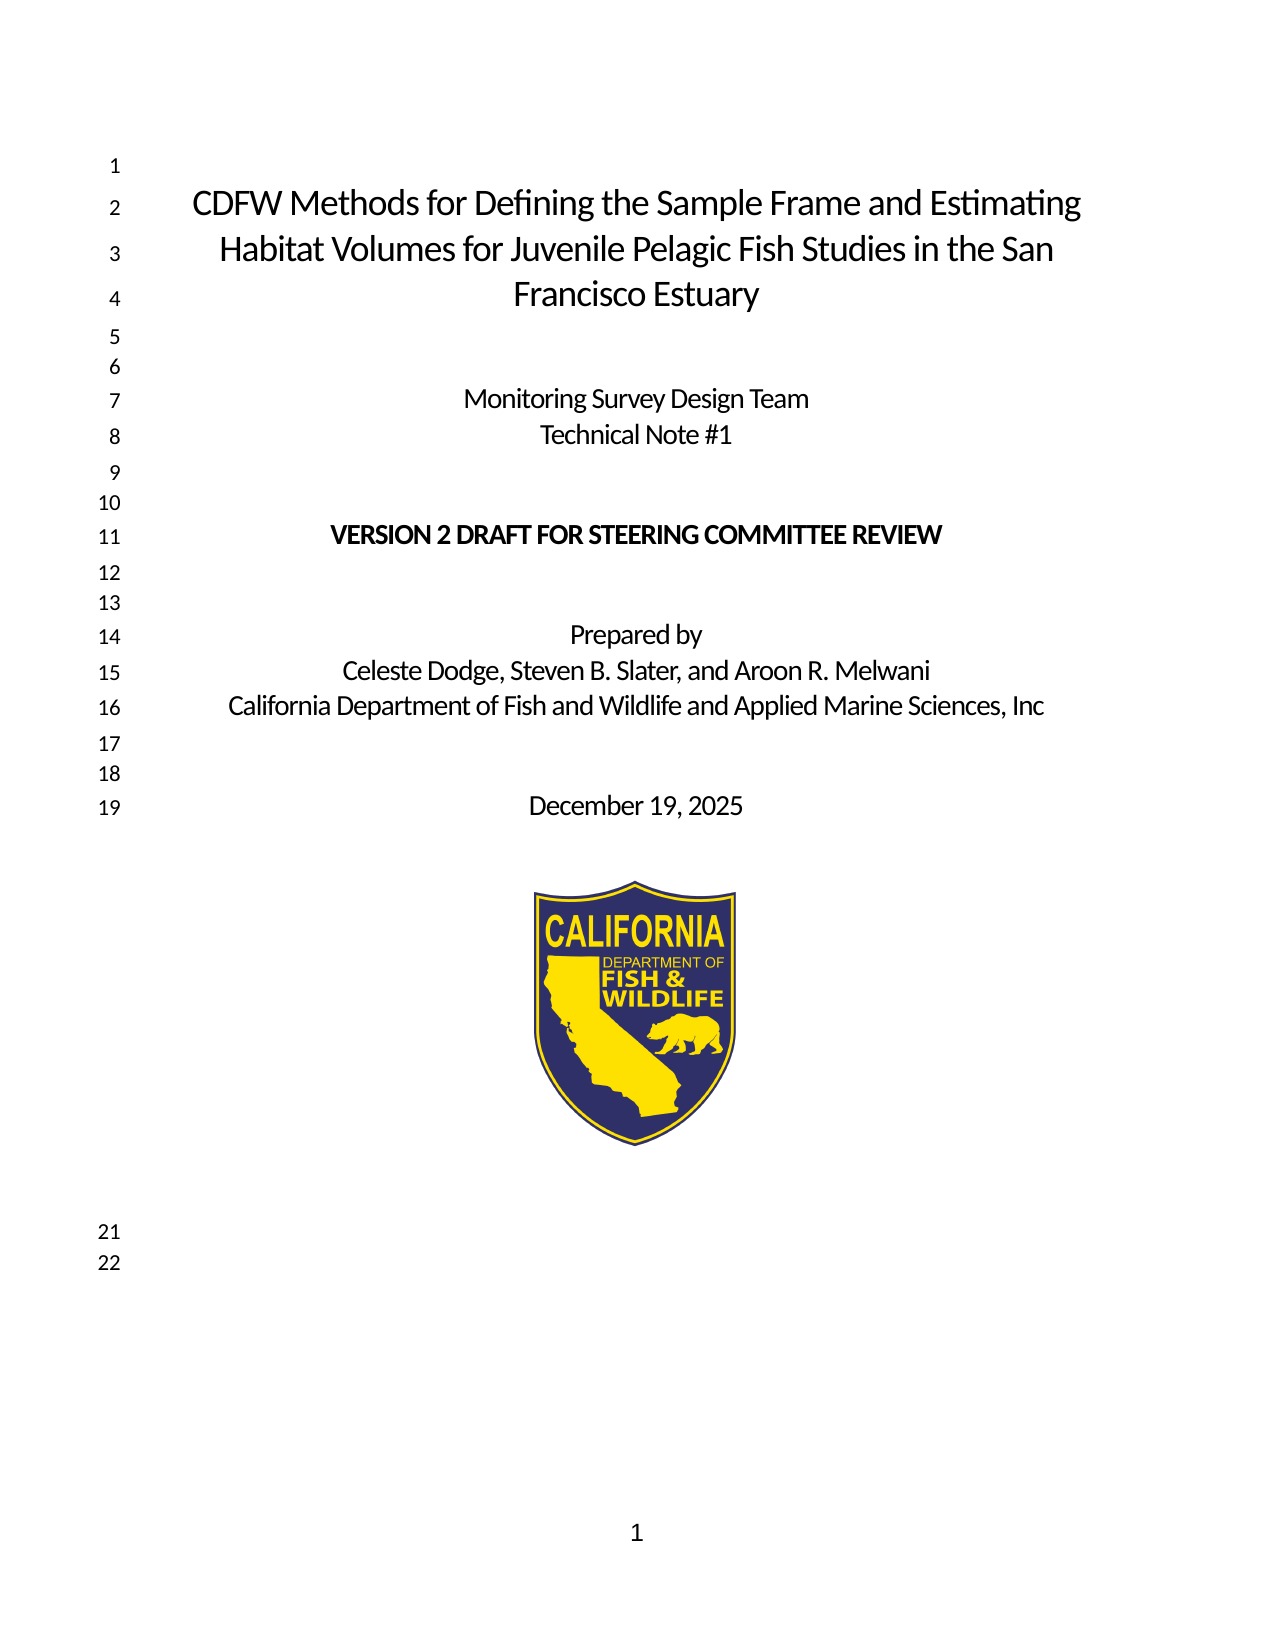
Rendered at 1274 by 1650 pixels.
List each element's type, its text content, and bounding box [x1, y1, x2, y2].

title VERSION 2 DRAFT FOR STEERING COMMITTEE REVIEW [150, 516, 1123, 552]
picture [464, 843, 811, 1189]
title Celeste Dodge, Steven B. Slater, and Aroon R. Melwani [150, 652, 1123, 687]
title Prepared by [150, 616, 1123, 652]
title December 19, 2025 [150, 787, 1123, 823]
title CDFW Methods for Defining the Sample Frame and Estimating Habitat Volumes for Juvenile Pelagic Fish Studies in the San Francisco Estuary [150, 179, 1123, 316]
title California Department of Fish and Wildlife and Applied Marine Sciences, Inc [150, 687, 1123, 723]
title Technical Note #1 [150, 416, 1123, 452]
title Monitoring Survey Design Team [150, 381, 1123, 416]
